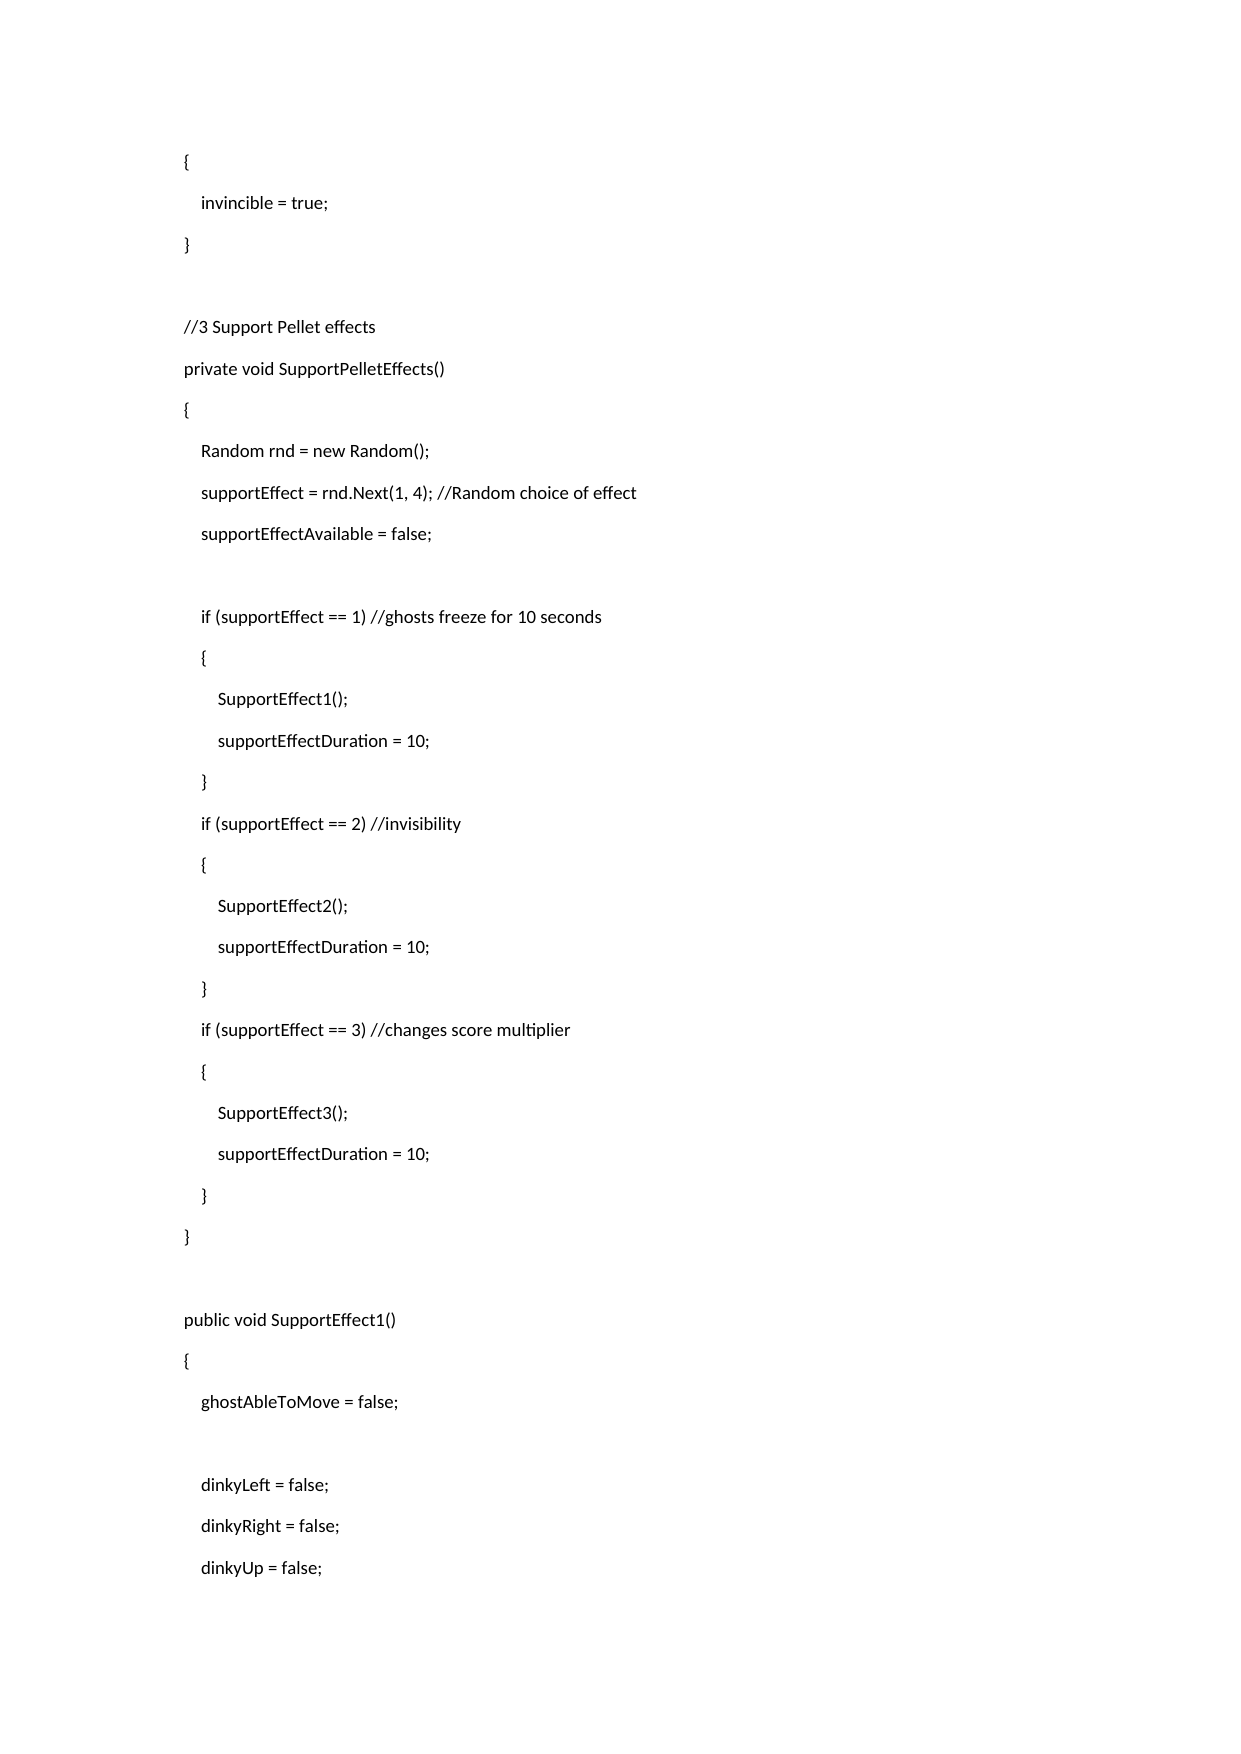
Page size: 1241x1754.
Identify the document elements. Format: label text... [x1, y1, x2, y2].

text //3 Support Pellet effects [150, 315, 1090, 338]
text } [150, 1225, 1090, 1248]
text { [150, 646, 1090, 669]
text { [150, 398, 1090, 421]
text Random rnd = new Random(); [150, 439, 1090, 462]
text { [150, 1349, 1090, 1372]
text public void SupportEffect1() [150, 1308, 1090, 1331]
text supportEffectAvailable = false; [150, 522, 1090, 545]
text dinkyLeft = false; [150, 1473, 1090, 1496]
text { [150, 853, 1090, 876]
text } [150, 977, 1090, 1000]
text dinkyUp = false; [150, 1556, 1090, 1579]
text private void SupportPelletEffects() [150, 357, 1090, 380]
text supportEffectDuration = 10; [150, 729, 1090, 752]
text { [150, 1060, 1090, 1083]
text SupportEffect3(); [150, 1101, 1090, 1124]
text supportEffectDuration = 10; [150, 936, 1090, 959]
text if (supportEffect == 3) //changes score multiplier [150, 1018, 1090, 1041]
text invincible = true; [150, 191, 1090, 214]
text supportEffectDuration = 10; [150, 1142, 1090, 1165]
text } [150, 1184, 1090, 1207]
text { [150, 150, 1090, 173]
text dinkyRight = false; [150, 1515, 1090, 1538]
text ghostAbleToMove = false; [150, 1391, 1090, 1413]
text } [150, 770, 1090, 793]
text if (supportEffect == 1) //ghosts freeze for 10 seconds [150, 605, 1090, 628]
text if (supportEffect == 2) //invisibility [150, 812, 1090, 834]
text } [150, 233, 1090, 256]
text SupportEffect2(); [150, 894, 1090, 917]
text SupportEffect1(); [150, 688, 1090, 711]
text supportEffect = rnd.Next(1, 4); //Random choice of effect [150, 481, 1090, 504]
